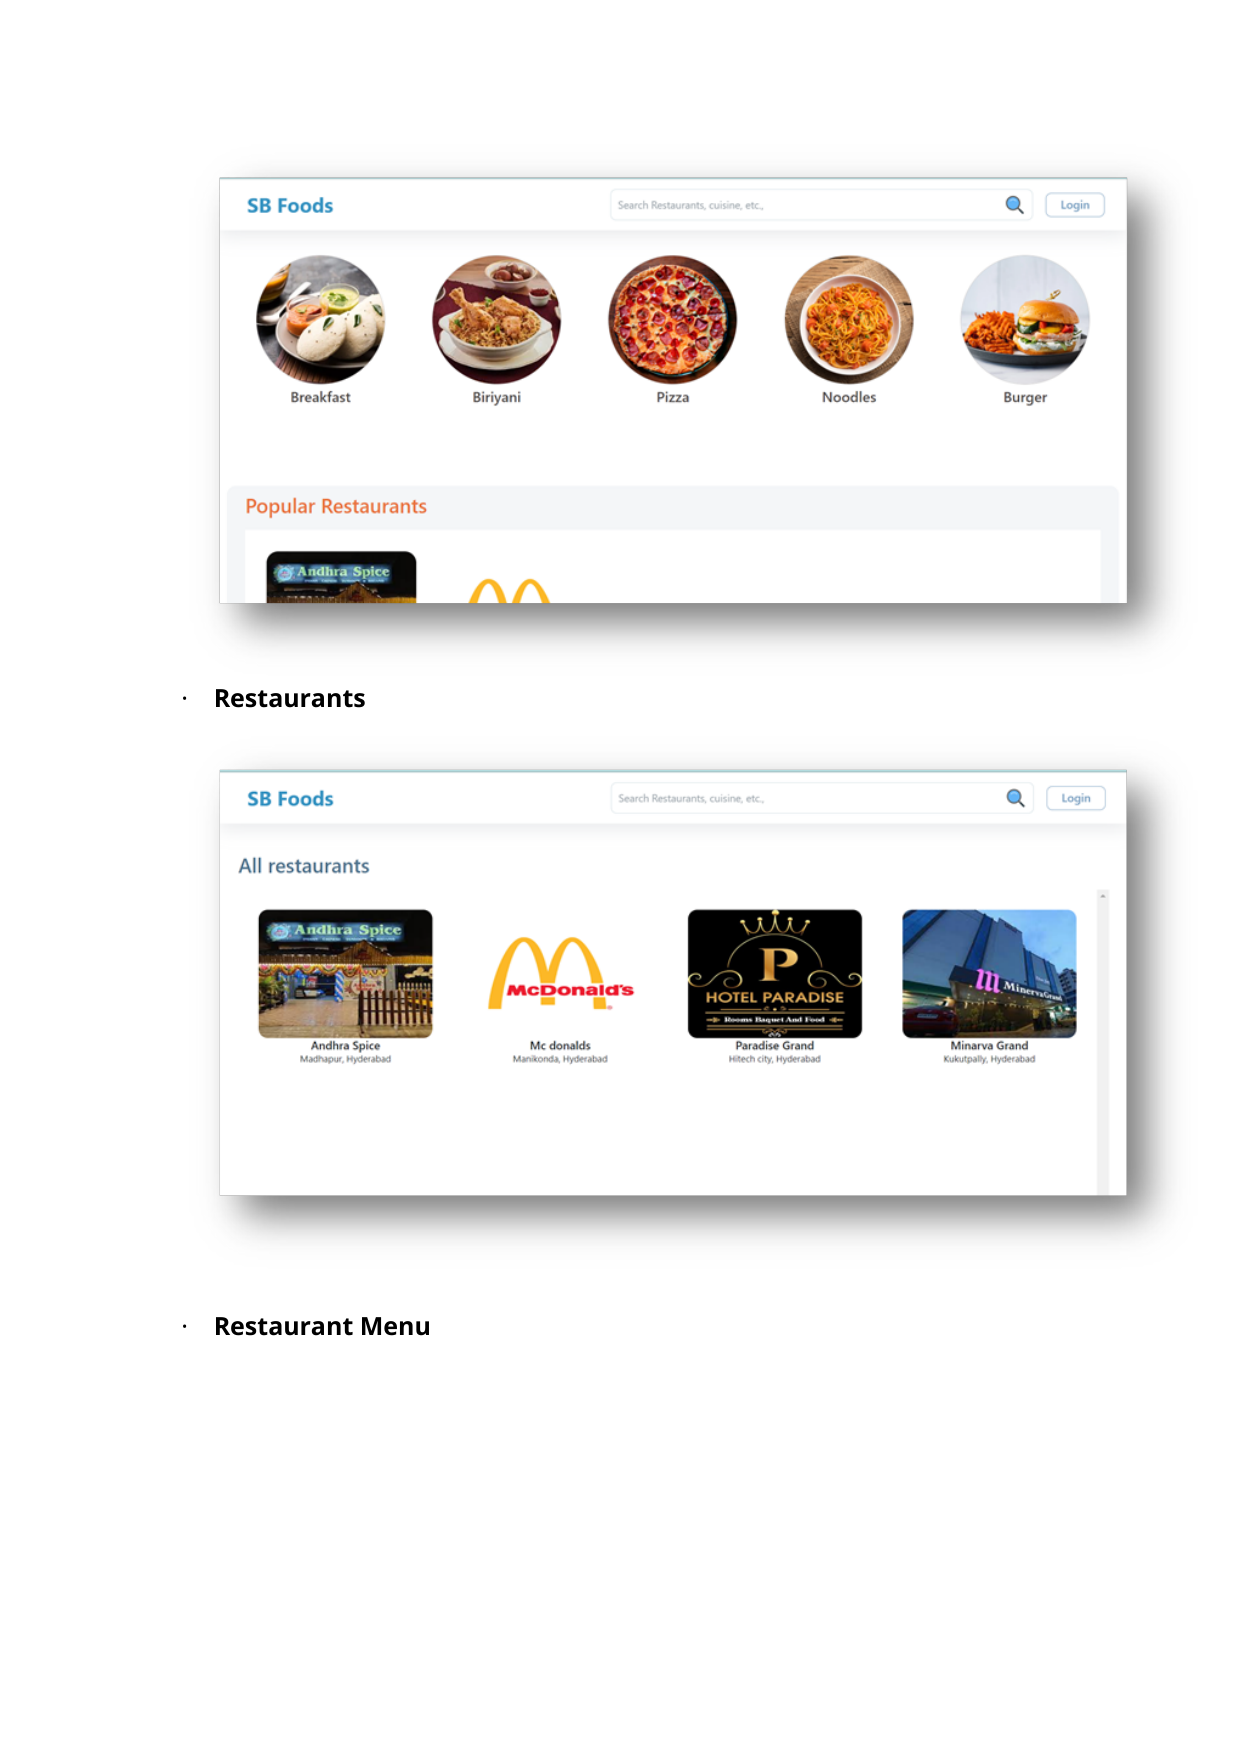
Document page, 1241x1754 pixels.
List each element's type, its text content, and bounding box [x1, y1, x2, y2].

text · Restaurants [181, 682, 1072, 715]
text · Restaurant Menu [181, 1309, 1072, 1343]
picture [181, 139, 1205, 682]
picture [181, 731, 1205, 1275]
